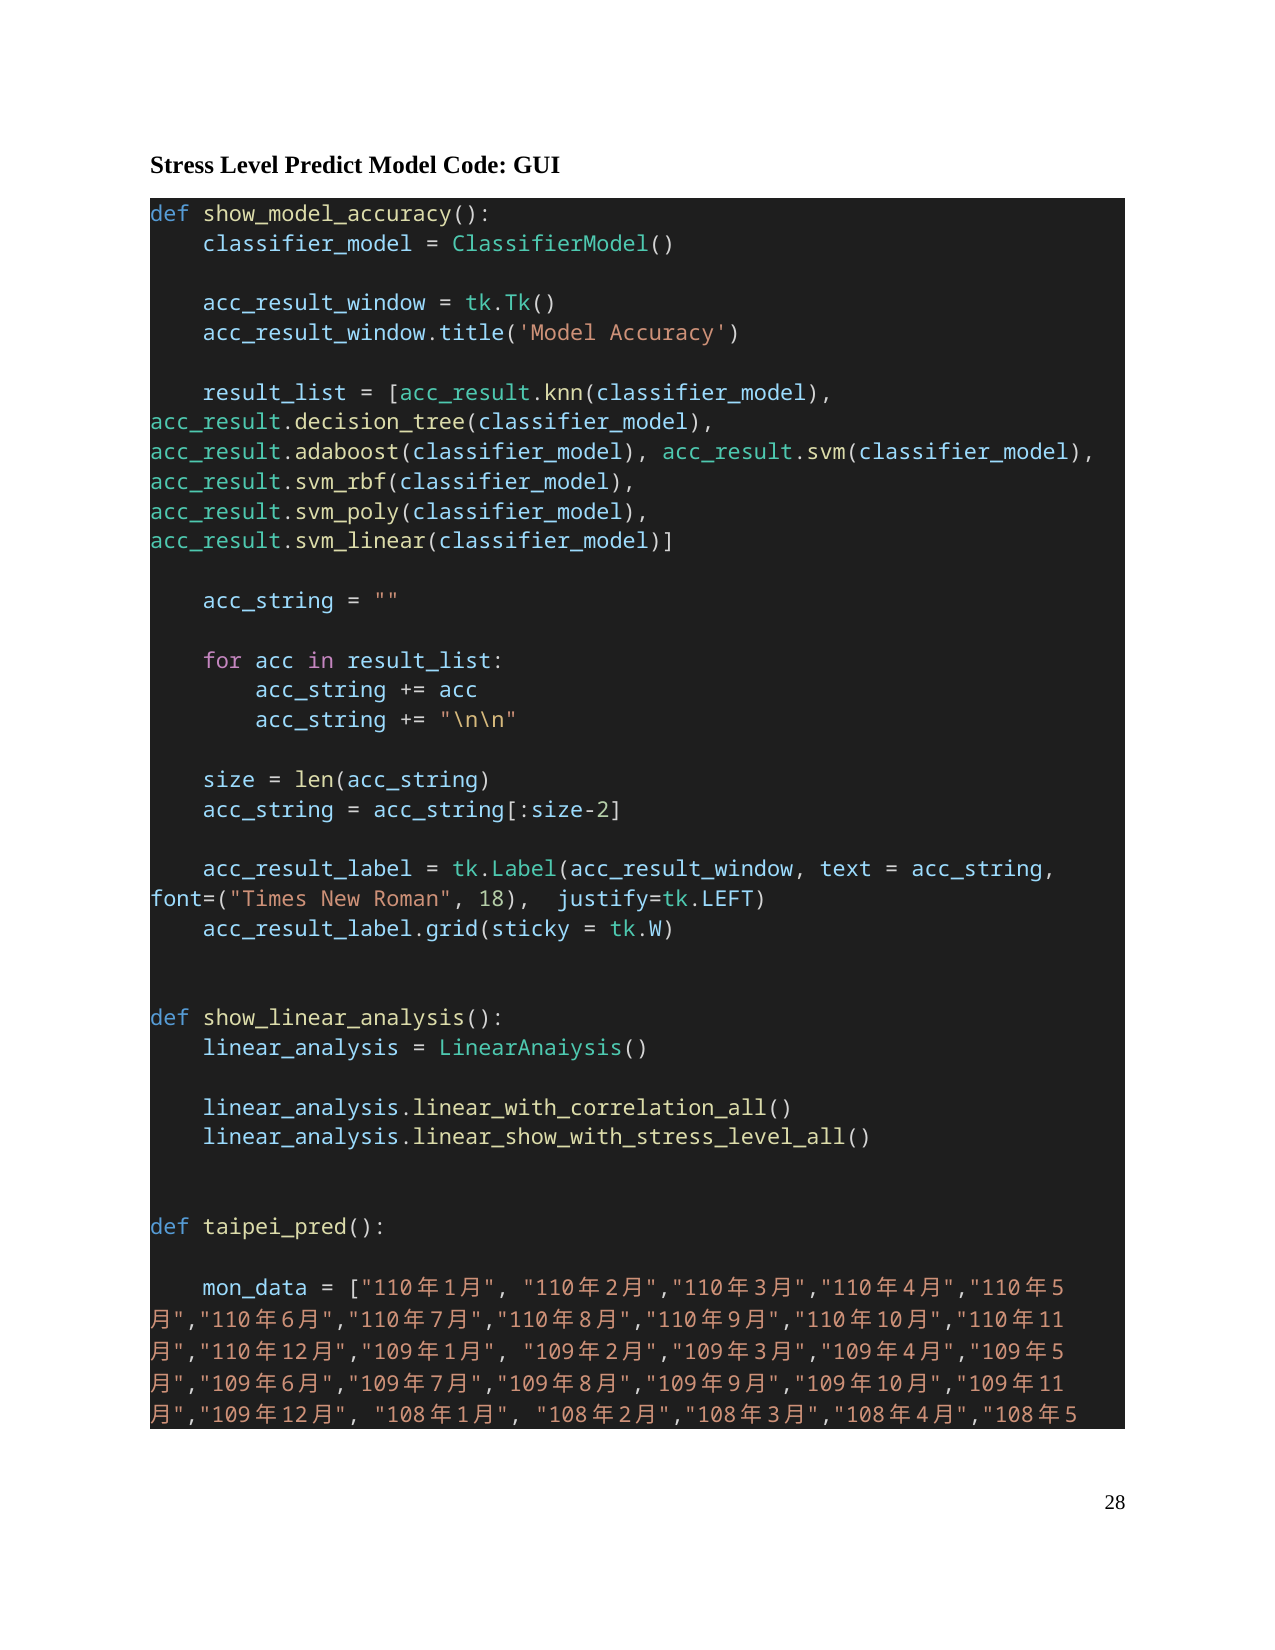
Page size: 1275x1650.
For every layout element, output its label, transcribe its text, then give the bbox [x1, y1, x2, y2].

text linear_analysis.linear_with_correlation_all() [150, 1091, 1125, 1121]
text acc_string = "" [150, 585, 1125, 615]
text def show_model_accuracy(): [150, 198, 1125, 227]
text def taipei_pred(): [150, 1211, 1125, 1240]
text for acc in result_list: [150, 644, 1125, 674]
text acc_string += "\n\n" [150, 704, 1125, 734]
text result_list = [acc_result.knn(classifier_model), acc_result.decision_tree(classifier_model), acc_result.adaboost(classifier_model), acc_result.svm(classifier_model), acc_result.svm_rbf(classifier_model), acc_result.svm_poly(classifier_model), acc_result.svm_linear(classifier_model)] [150, 376, 1125, 555]
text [150, 1270, 1125, 1429]
text def show_linear_analysis(): [150, 1002, 1125, 1032]
text classifier_model = ClassifierModel() [150, 227, 1125, 257]
text acc_string += acc [150, 674, 1125, 704]
text acc_string = acc_string[:size-2] [150, 793, 1125, 823]
text acc_result_window = tk.Tk() [150, 287, 1125, 317]
text size = len(acc_string) [150, 764, 1125, 793]
text acc_result_window.title('Model Accuracy') [150, 317, 1125, 347]
text acc_result_label = tk.Label(acc_result_window, text = acc_string, font=("Times New Roman", 18), justify=tk.LEFT) [150, 853, 1125, 913]
text linear_analysis.linear_show_with_stress_level_all() [150, 1121, 1125, 1151]
text linear_analysis = LinearAnaiysis() [150, 1032, 1125, 1062]
text acc_result_label.grid(sticky = tk.W) [150, 913, 1125, 942]
text Stress Level Predict Model Code: GUI [150, 150, 1125, 179]
